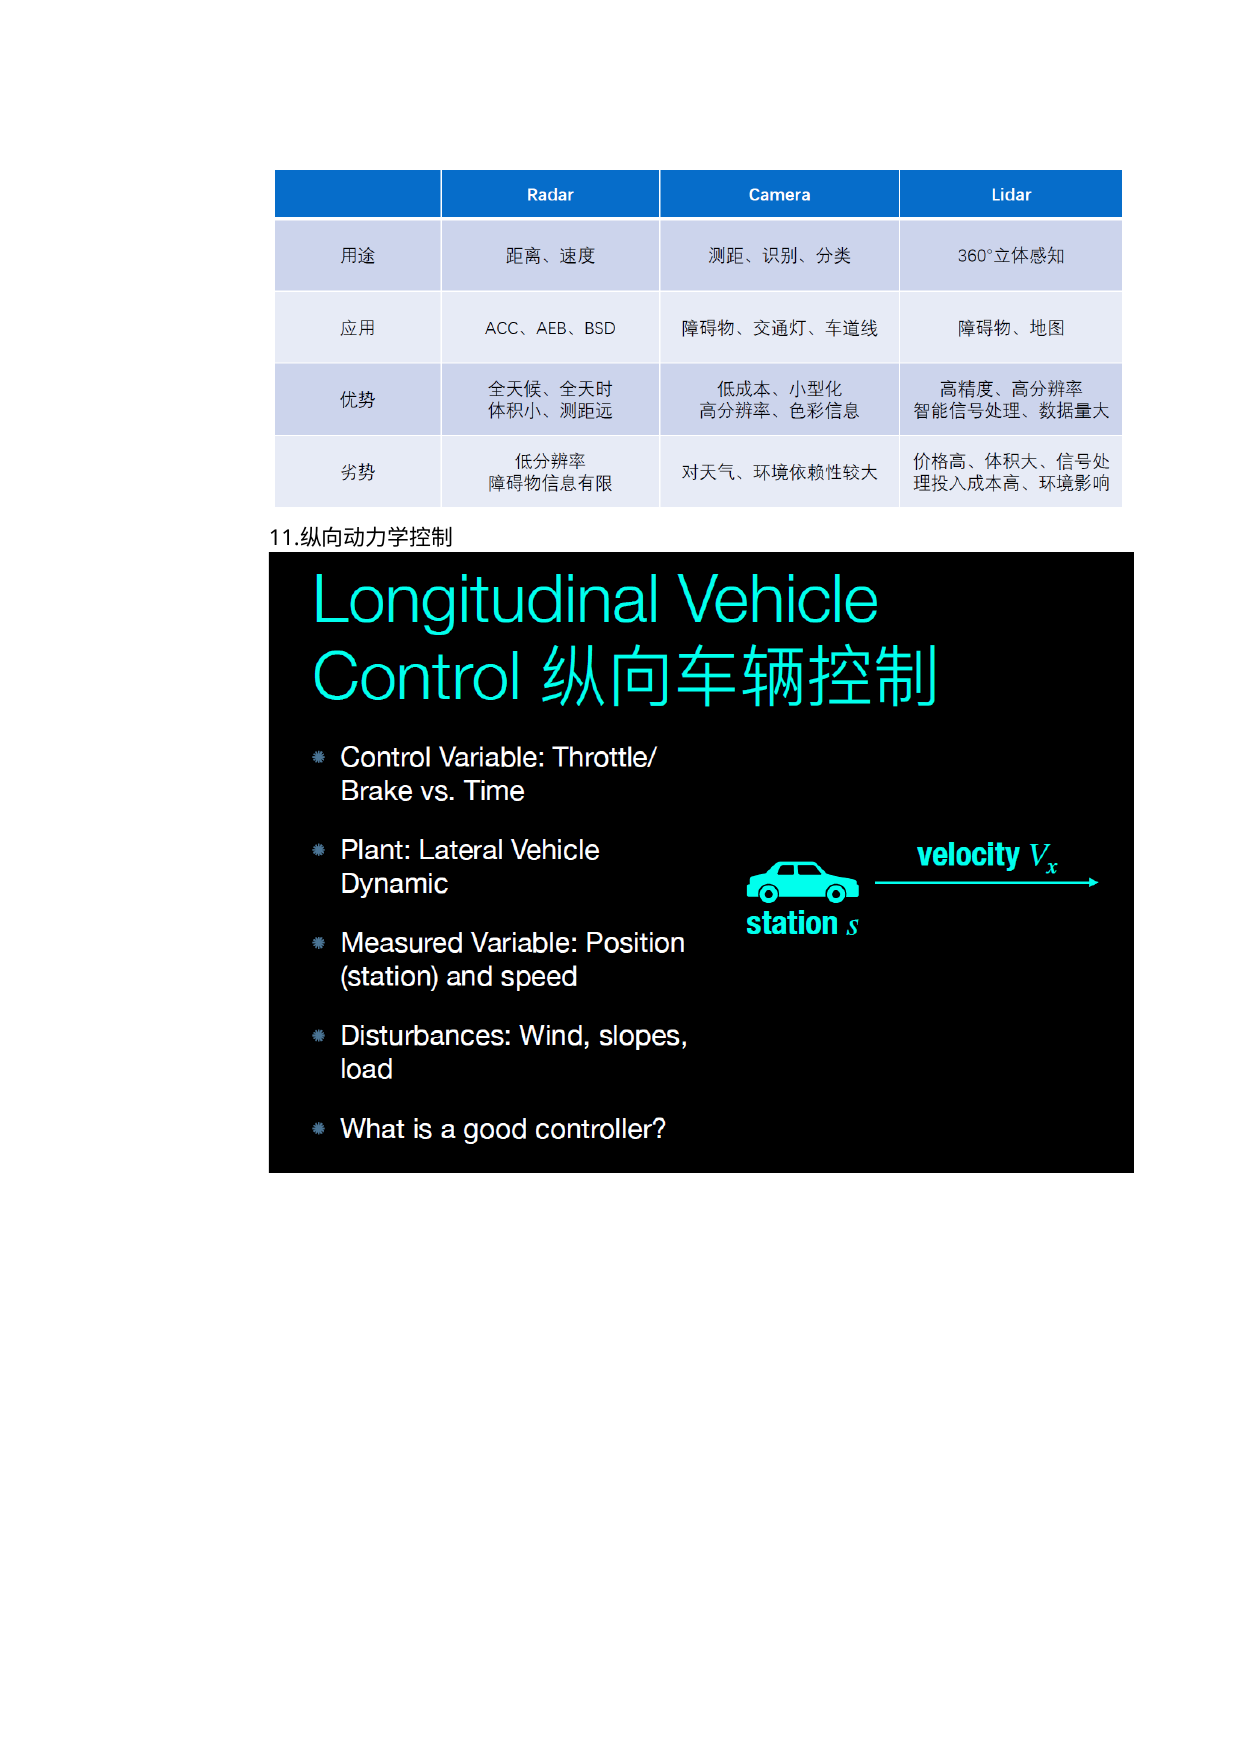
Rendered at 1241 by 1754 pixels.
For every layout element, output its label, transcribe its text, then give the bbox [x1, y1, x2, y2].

picture [268, 552, 1134, 1173]
list 11.纵向动力学控制 [225, 519, 1053, 552]
picture [268, 162, 1134, 516]
